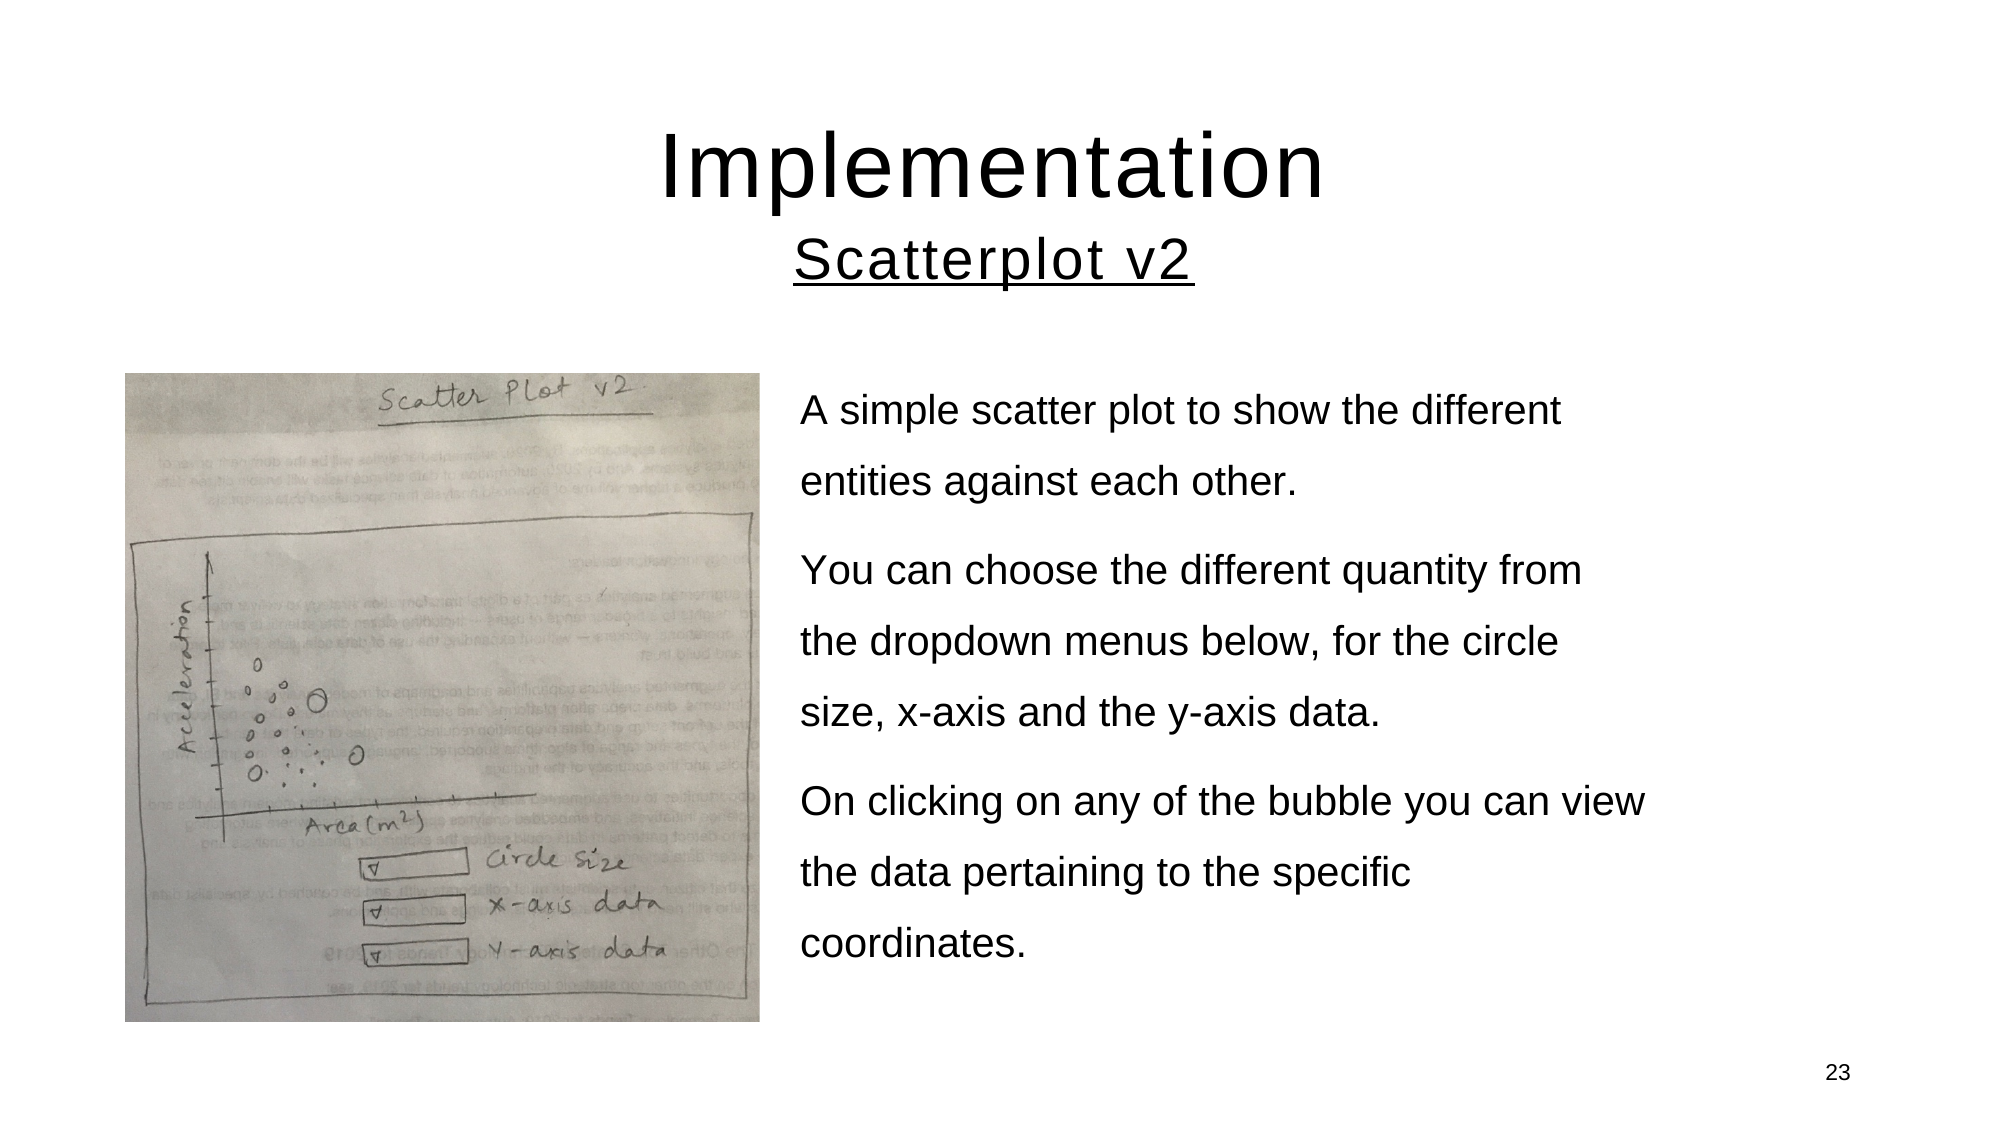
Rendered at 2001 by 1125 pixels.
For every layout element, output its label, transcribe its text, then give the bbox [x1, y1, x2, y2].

text Implementation [313, 112, 1671, 217]
text A simple scatter plot to show the different entities against each other. [800, 385, 1646, 504]
text On clicking on any of the bubble you can view the data pertaining to the specific coordinates. [800, 776, 1646, 966]
picture [125, 373, 760, 1022]
text Scatterplot v2 [313, 225, 1671, 292]
text You can choose the different quantity from the dropdown menus below, for the circle size, x-axis and the y-axis data. [800, 545, 1646, 735]
